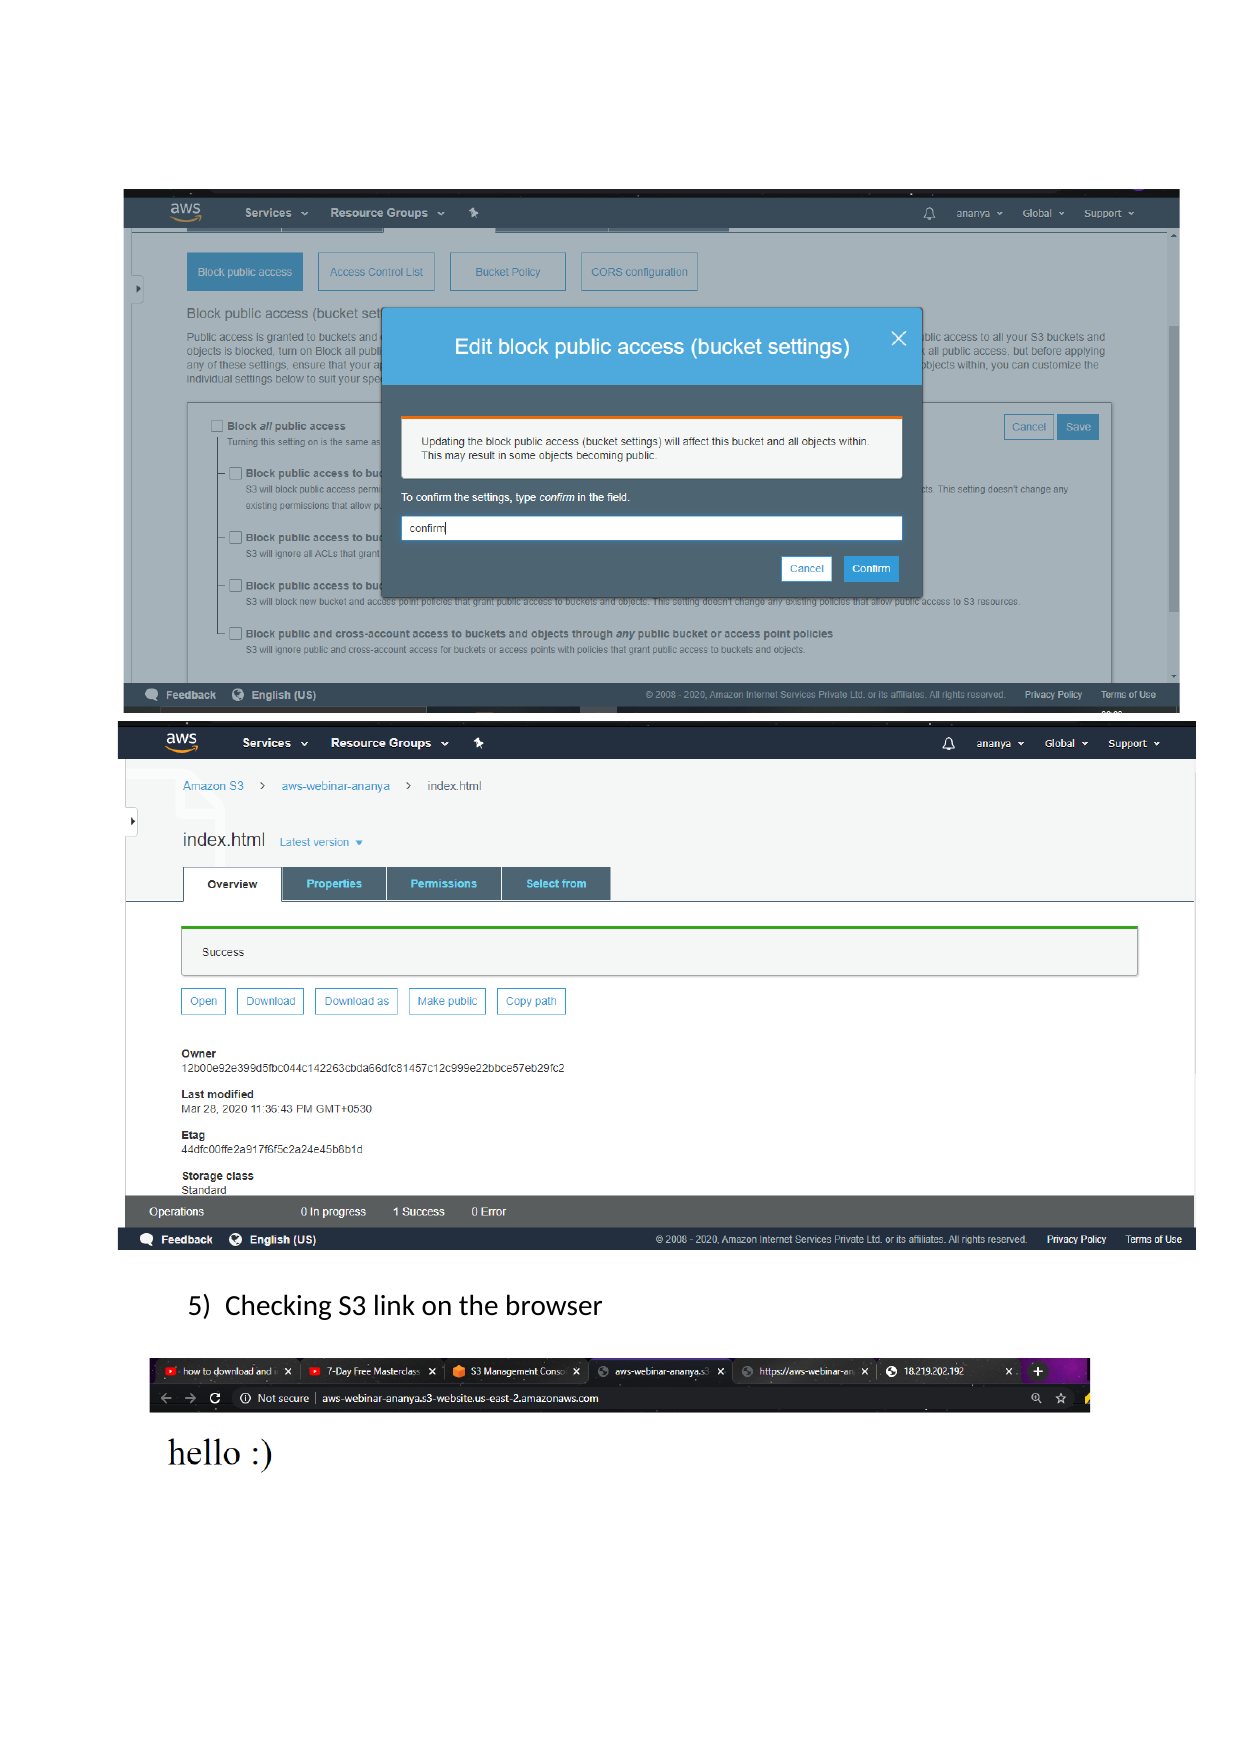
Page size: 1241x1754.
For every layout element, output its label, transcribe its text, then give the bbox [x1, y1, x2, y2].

picture [117, 721, 1196, 1250]
picture [149, 1358, 1091, 1754]
list Checking S3 link on the browser [187, 1287, 1090, 1322]
picture [123, 189, 1180, 713]
